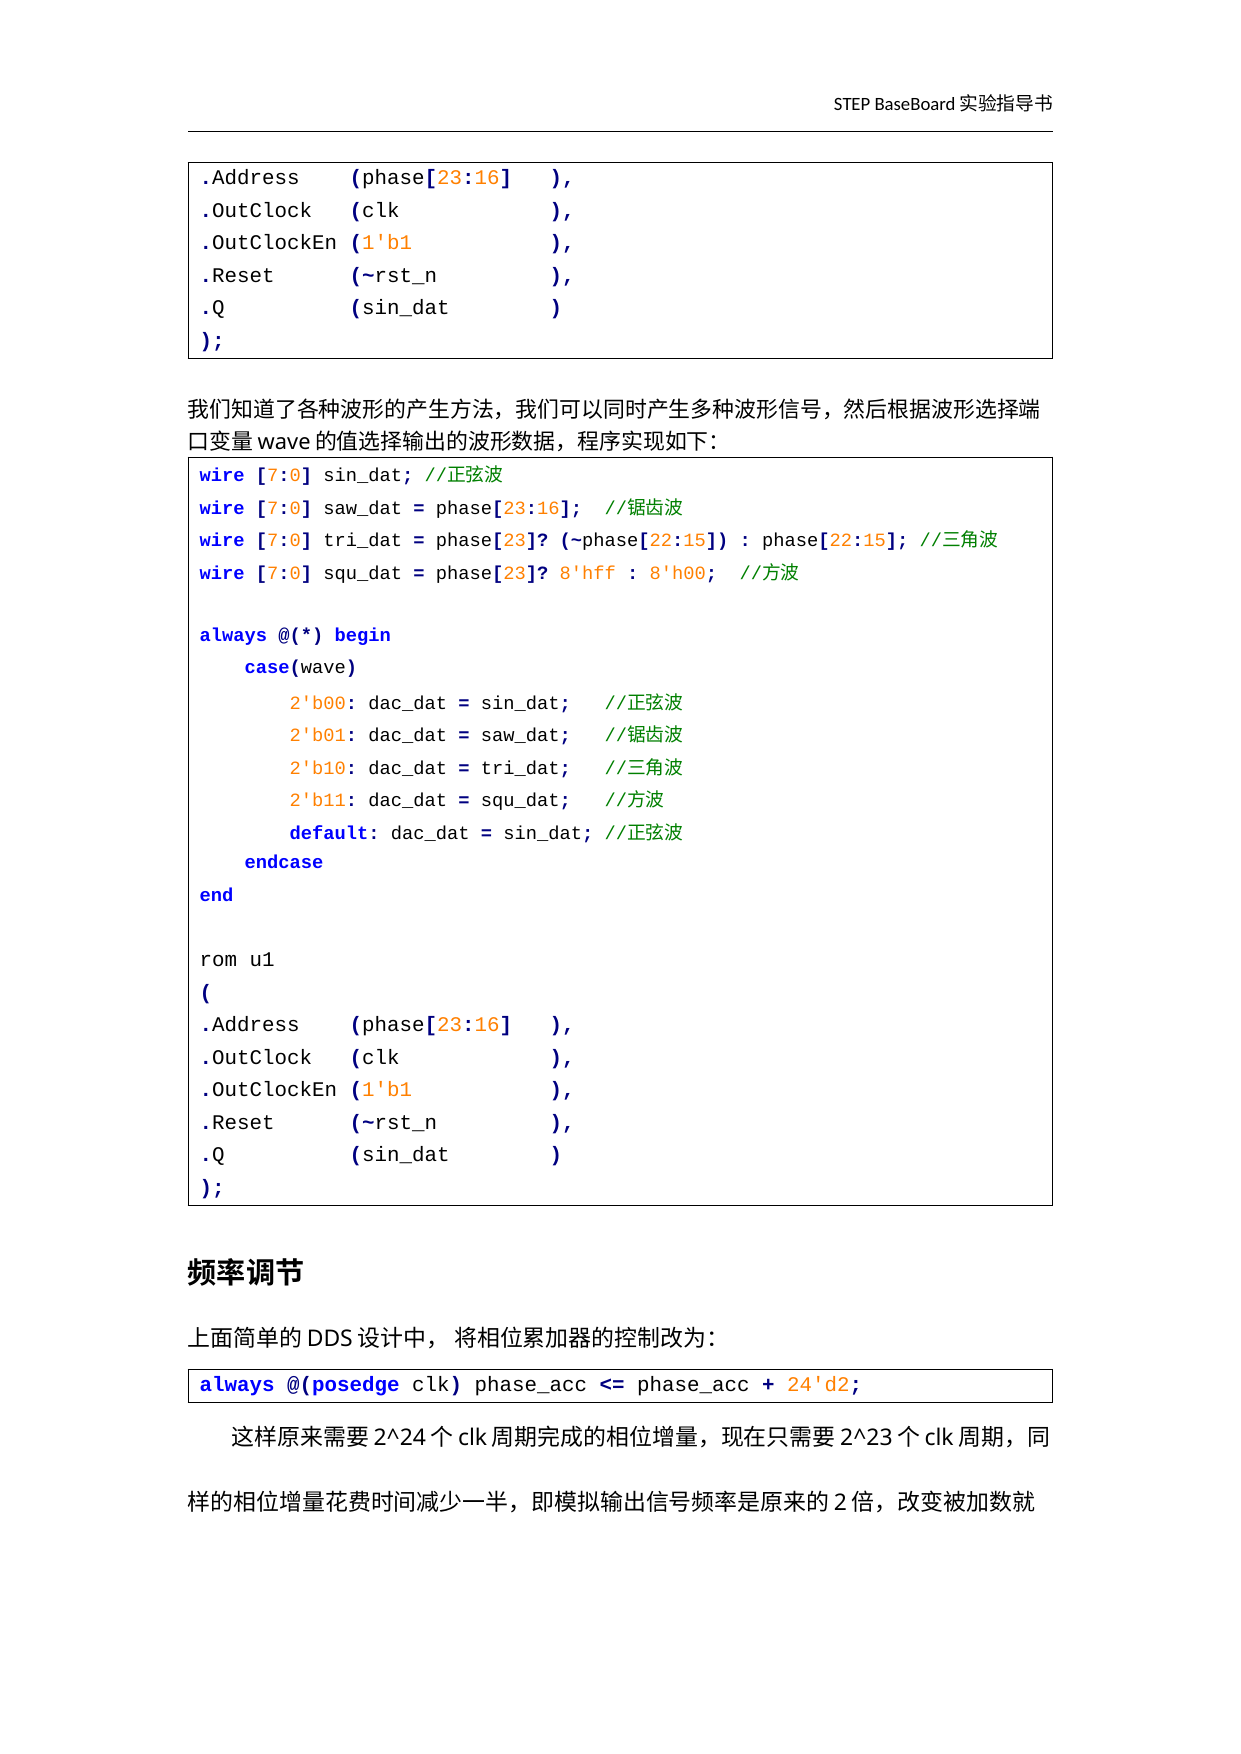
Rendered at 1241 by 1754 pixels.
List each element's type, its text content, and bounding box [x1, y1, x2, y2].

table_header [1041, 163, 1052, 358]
text 频率调节 [187, 1239, 1053, 1304]
text 我们知道了各种波形的产生方法，我们可以同时产生多种波形信号，然后根据波形选择端口变量wave的值选择输出的波形数据，程序实现如下： [187, 392, 1053, 457]
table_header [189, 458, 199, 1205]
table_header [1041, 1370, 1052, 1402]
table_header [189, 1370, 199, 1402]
text 上面简单的DDS设计中， 将相位累加器的控制改为： [187, 1304, 1053, 1369]
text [187, 1403, 1053, 1533]
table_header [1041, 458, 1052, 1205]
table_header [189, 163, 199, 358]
